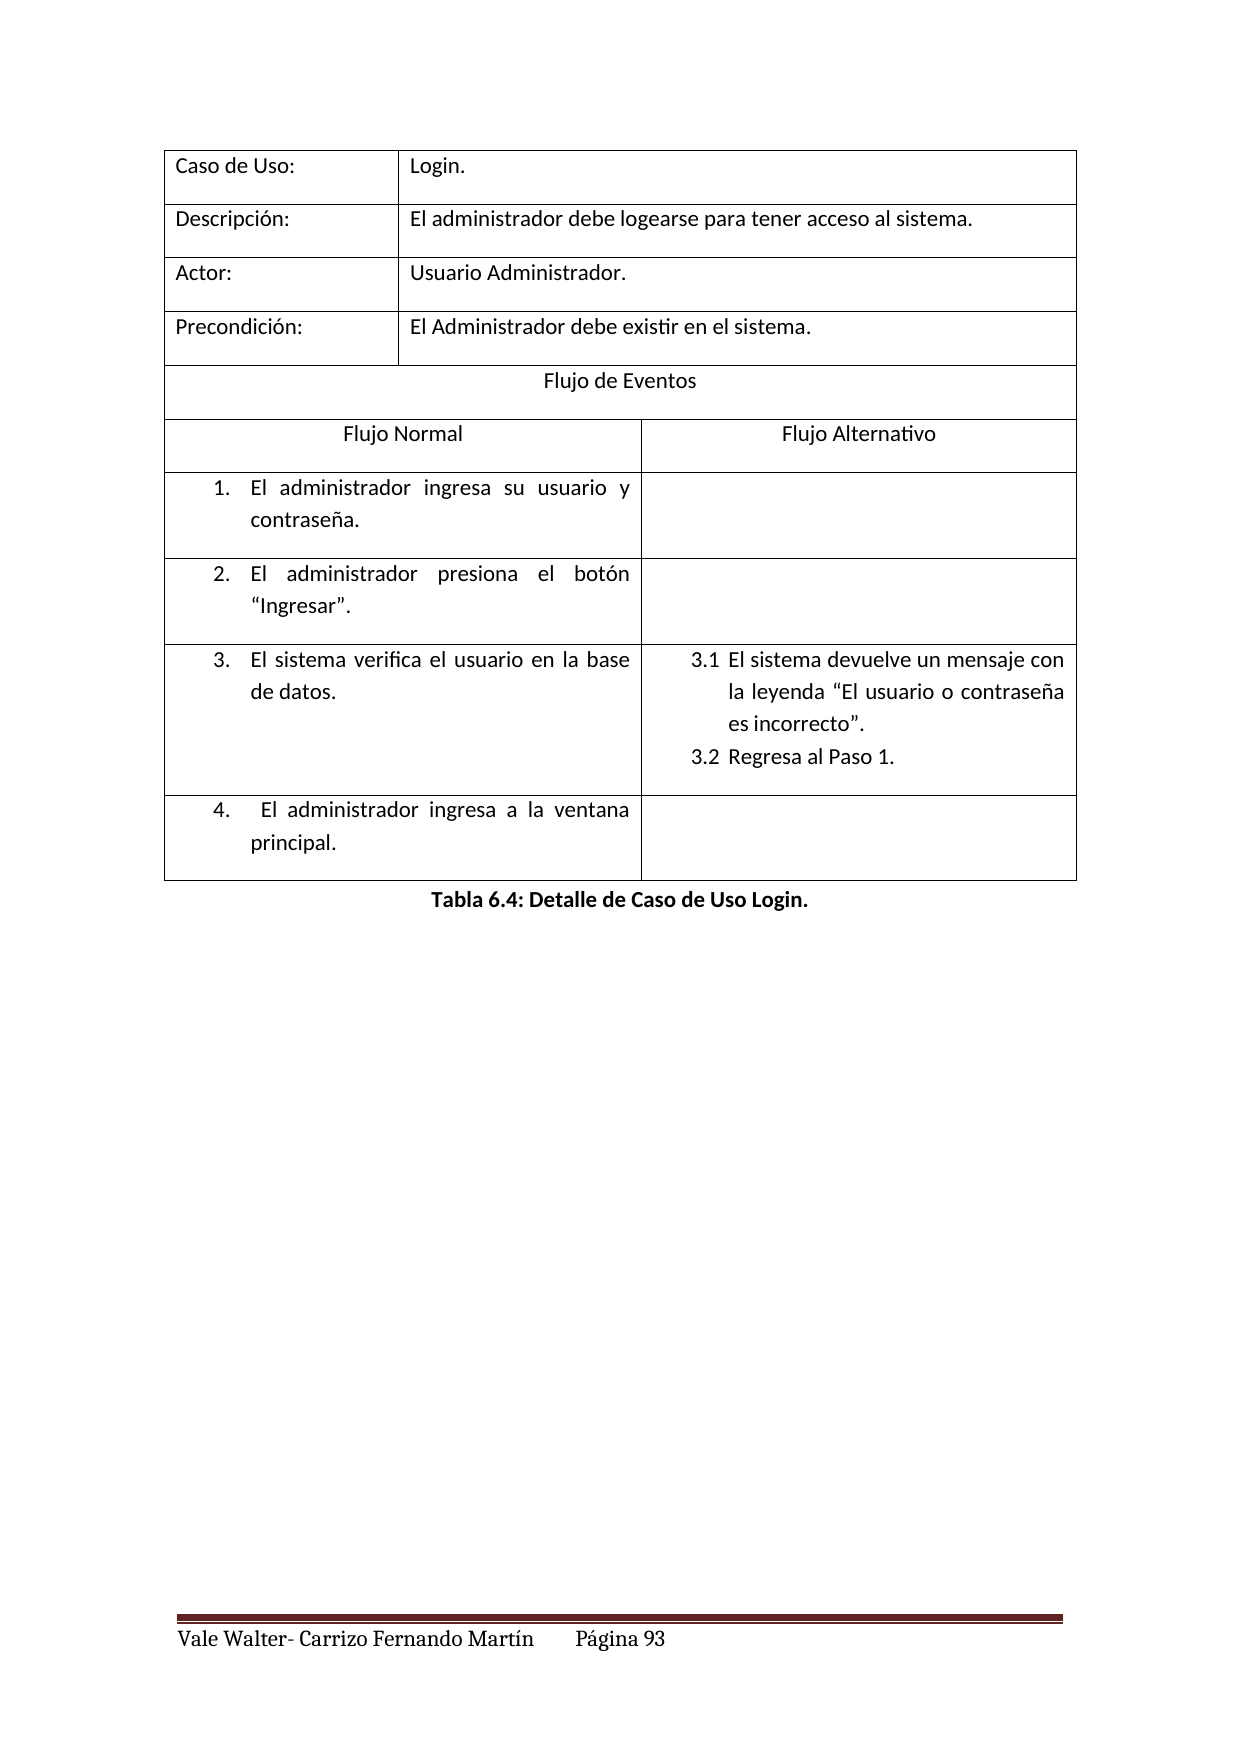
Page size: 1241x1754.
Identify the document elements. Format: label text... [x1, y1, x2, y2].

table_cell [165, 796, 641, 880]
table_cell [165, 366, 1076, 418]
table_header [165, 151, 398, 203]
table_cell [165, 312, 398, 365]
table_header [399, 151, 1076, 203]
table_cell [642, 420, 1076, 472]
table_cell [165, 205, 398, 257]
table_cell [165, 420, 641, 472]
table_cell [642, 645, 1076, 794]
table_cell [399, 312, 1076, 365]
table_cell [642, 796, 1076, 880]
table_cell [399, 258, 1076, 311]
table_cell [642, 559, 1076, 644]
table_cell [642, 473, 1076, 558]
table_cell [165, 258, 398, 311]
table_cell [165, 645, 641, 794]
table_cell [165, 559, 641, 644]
text Tabla 6.4: Detalle de Caso de Uso Login. [177, 881, 1063, 914]
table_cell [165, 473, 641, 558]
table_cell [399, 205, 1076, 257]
